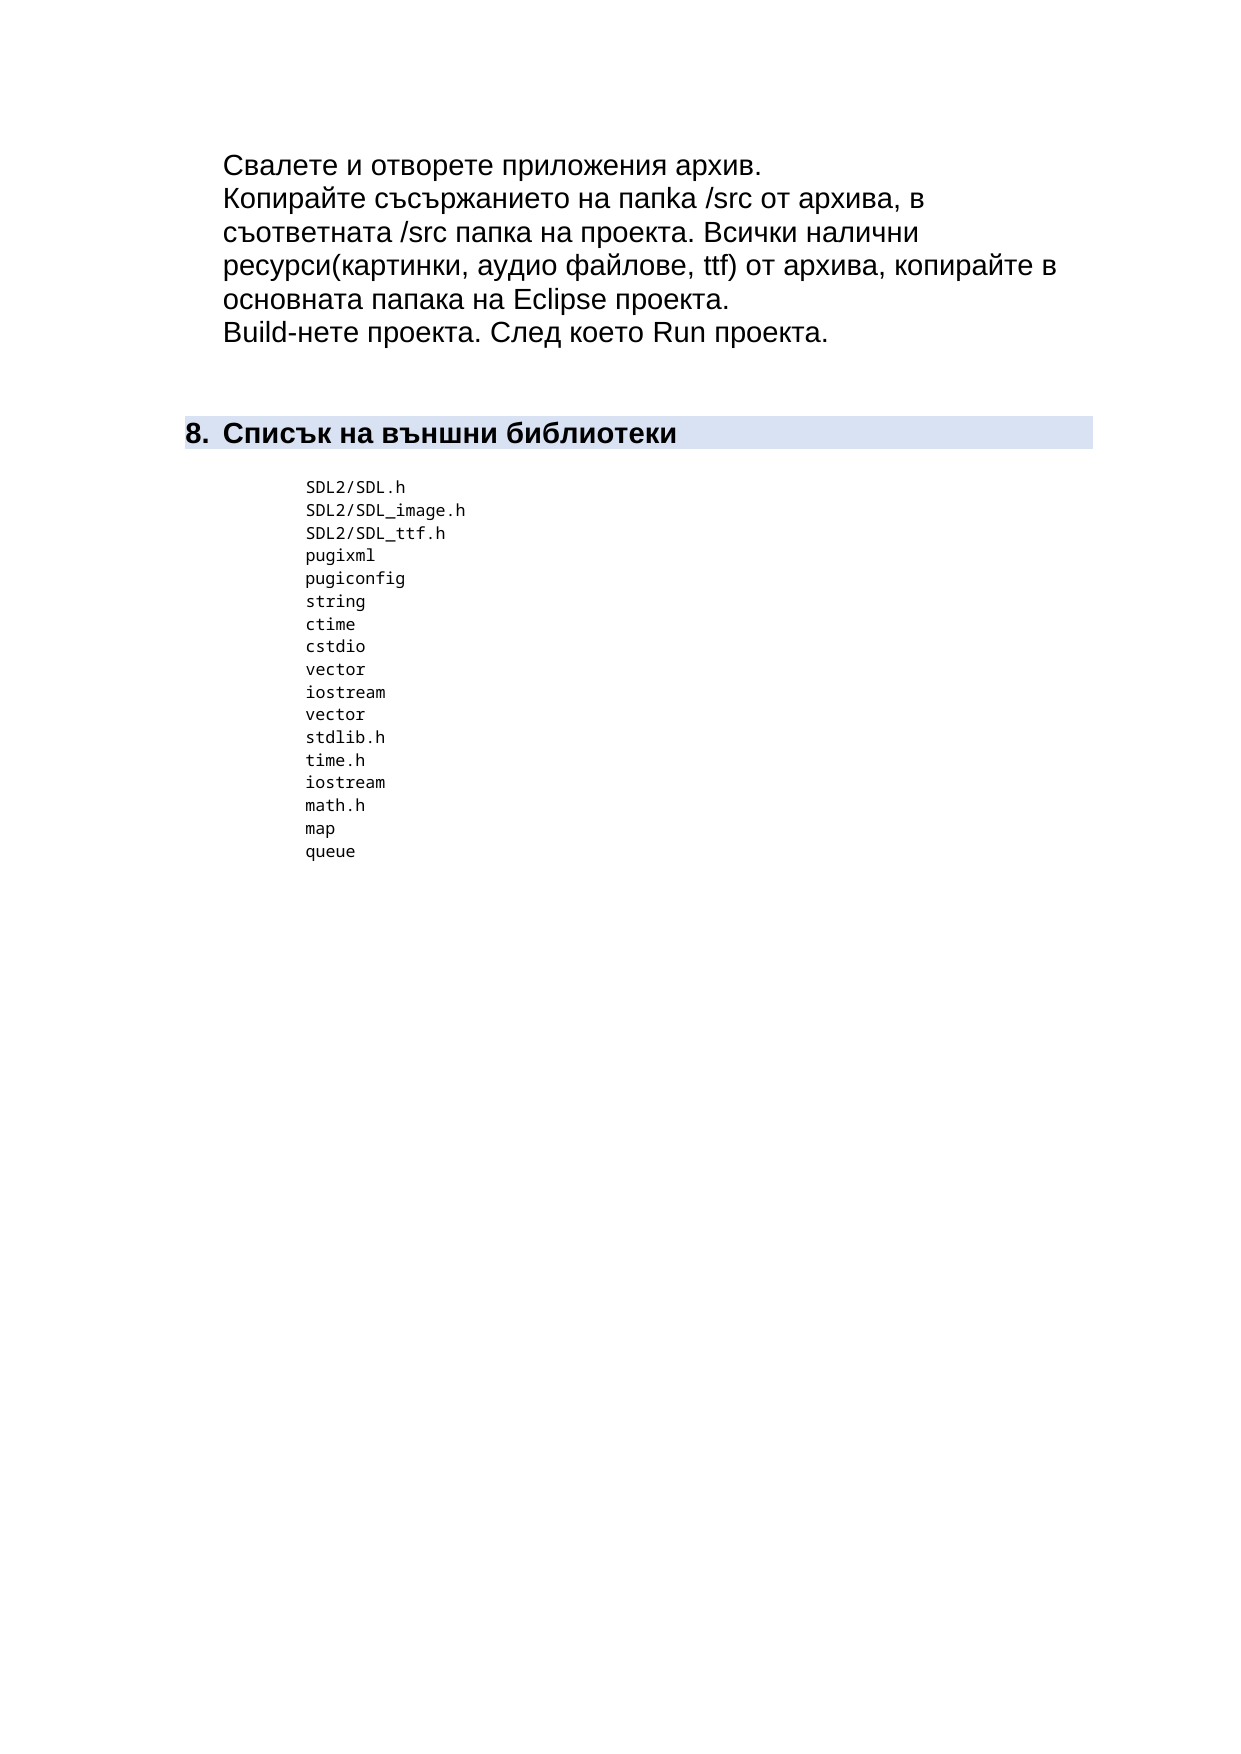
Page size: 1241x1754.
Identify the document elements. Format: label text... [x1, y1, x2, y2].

text ctime [295, 612, 1093, 635]
text cstdio [295, 635, 1093, 657]
text pugiconfig [148, 567, 1093, 589]
list Списък на външни библиотеки [185, 416, 1093, 449]
text iostream [295, 771, 1093, 794]
text math.h [295, 794, 1093, 816]
text Копирайте съсържанието на папkа /src от архива, в съответнатa /src папка на проекта. Всички налични ресурси(картинки, аудио файлове, ttf) от архива, копирайте в основната папака на Eclipse проекта. [223, 181, 1093, 315]
text SDL2/SDL.h [295, 476, 1093, 498]
text SDL2/SDL_ttf.h [295, 521, 1093, 544]
text iostream [295, 680, 1093, 703]
text Build-нете проекта. След което Run проекта. [223, 315, 1093, 349]
text queue [295, 839, 1093, 862]
text time.h [295, 748, 1093, 771]
text vector [295, 703, 1093, 726]
text Свалете и отворете приложения архив. [223, 148, 1093, 181]
text string [295, 589, 1093, 612]
text pugixml [295, 544, 1093, 567]
text stdlib.h [295, 726, 1093, 748]
text map [295, 816, 1093, 839]
text vector [295, 657, 1093, 680]
text SDL2/SDL_image.h [295, 498, 1093, 521]
